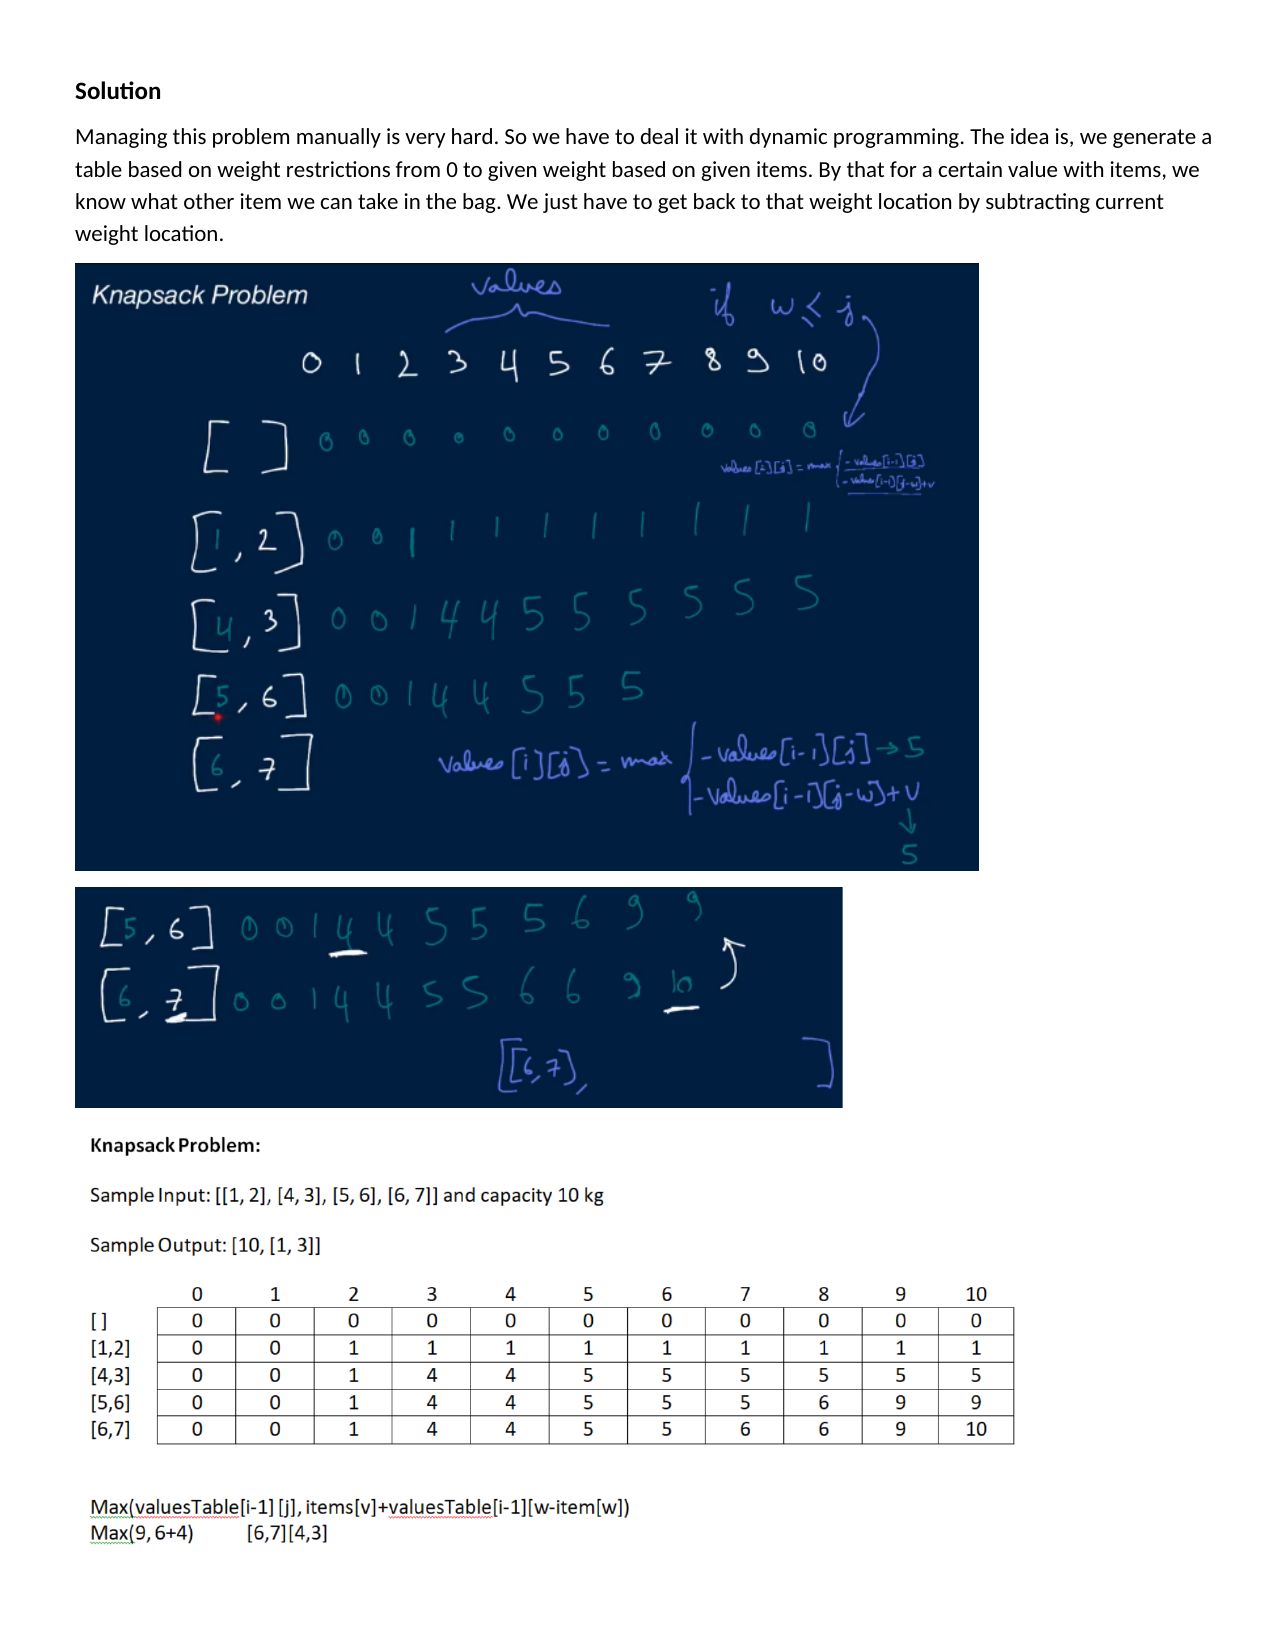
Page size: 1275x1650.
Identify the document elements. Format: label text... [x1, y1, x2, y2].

picture [75, 887, 843, 1108]
picture [75, 1124, 1029, 1554]
text Managing this problem manually is very hard. So we have to deal it with dynamic programming. The idea is, we generate a table based on weight restrictions from 0 to given weight based on given items. By that for a certain value with items, we know what other item we can take in the bag. We just have to get back to that weight location by subtracting current weight location. [75, 122, 1230, 247]
picture [75, 263, 979, 871]
text Solution [75, 75, 1230, 106]
